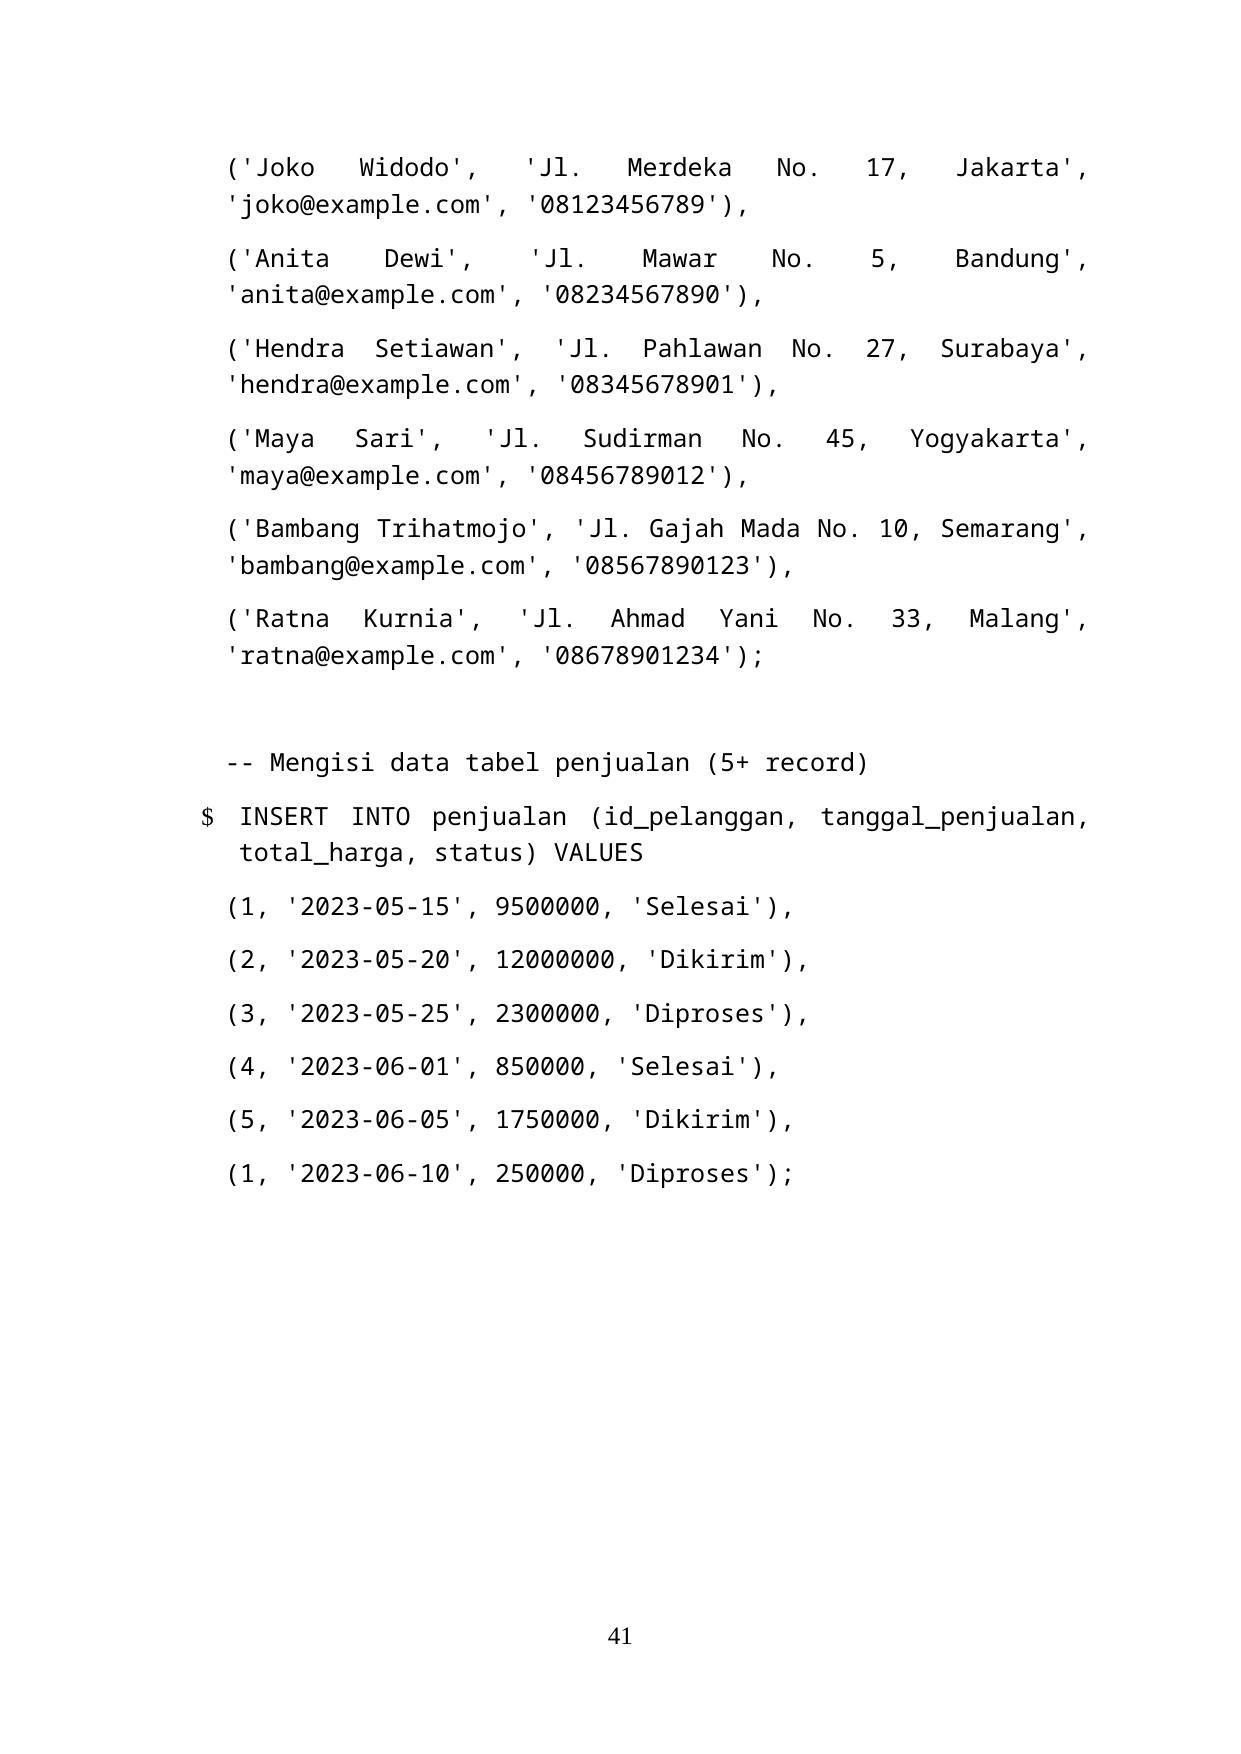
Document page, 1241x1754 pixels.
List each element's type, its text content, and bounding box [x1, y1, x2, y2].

list INSERT INTO penjualan (id_pelanggan, tanggal_penjualan, total_harga, status) VALUES [201, 798, 1090, 869]
text (1, '2023-05-15', 9500000, 'Selesai'), [225, 888, 1090, 922]
text (4, '2023-06-01', 850000, 'Selesai'), [225, 1049, 1090, 1083]
text -- Mengisi data tabel penjualan (5+ record) [225, 745, 1090, 779]
text ('Bambang Trihatmojo', 'Jl. Gajah Mada No. 10, Semarang', 'bambang@example.com', '08567890123'), [225, 511, 1090, 582]
text ('Joko Widodo', 'Jl. Merdeka No. 17, Jakarta', 'joko@example.com', '08123456789'), [225, 150, 1090, 221]
text (3, '2023-05-25', 2300000, 'Diproses'), [225, 995, 1090, 1029]
text ('Ratna Kurnia', 'Jl. Ahmad Yani No. 33, Malang', 'ratna@example.com', '08678901234'); [225, 601, 1090, 672]
text (2, '2023-05-20', 12000000, 'Dikirim'), [225, 942, 1090, 976]
text ('Anita Dewi', 'Jl. Mawar No. 5, Bandung', 'anita@example.com', '08234567890'), [225, 240, 1090, 311]
text ('Maya Sari', 'Jl. Sudirman No. 45, Yogyakarta', 'maya@example.com', '08456789012'), [225, 421, 1090, 491]
text (1, '2023-06-10', 250000, 'Diproses'); [225, 1156, 1090, 1189]
text (5, '2023-06-05', 1750000, 'Dikirim'), [225, 1102, 1090, 1136]
text ('Hendra Setiawan', 'Jl. Pahlawan No. 27, Surabaya', 'hendra@example.com', '08345678901'), [225, 330, 1090, 401]
